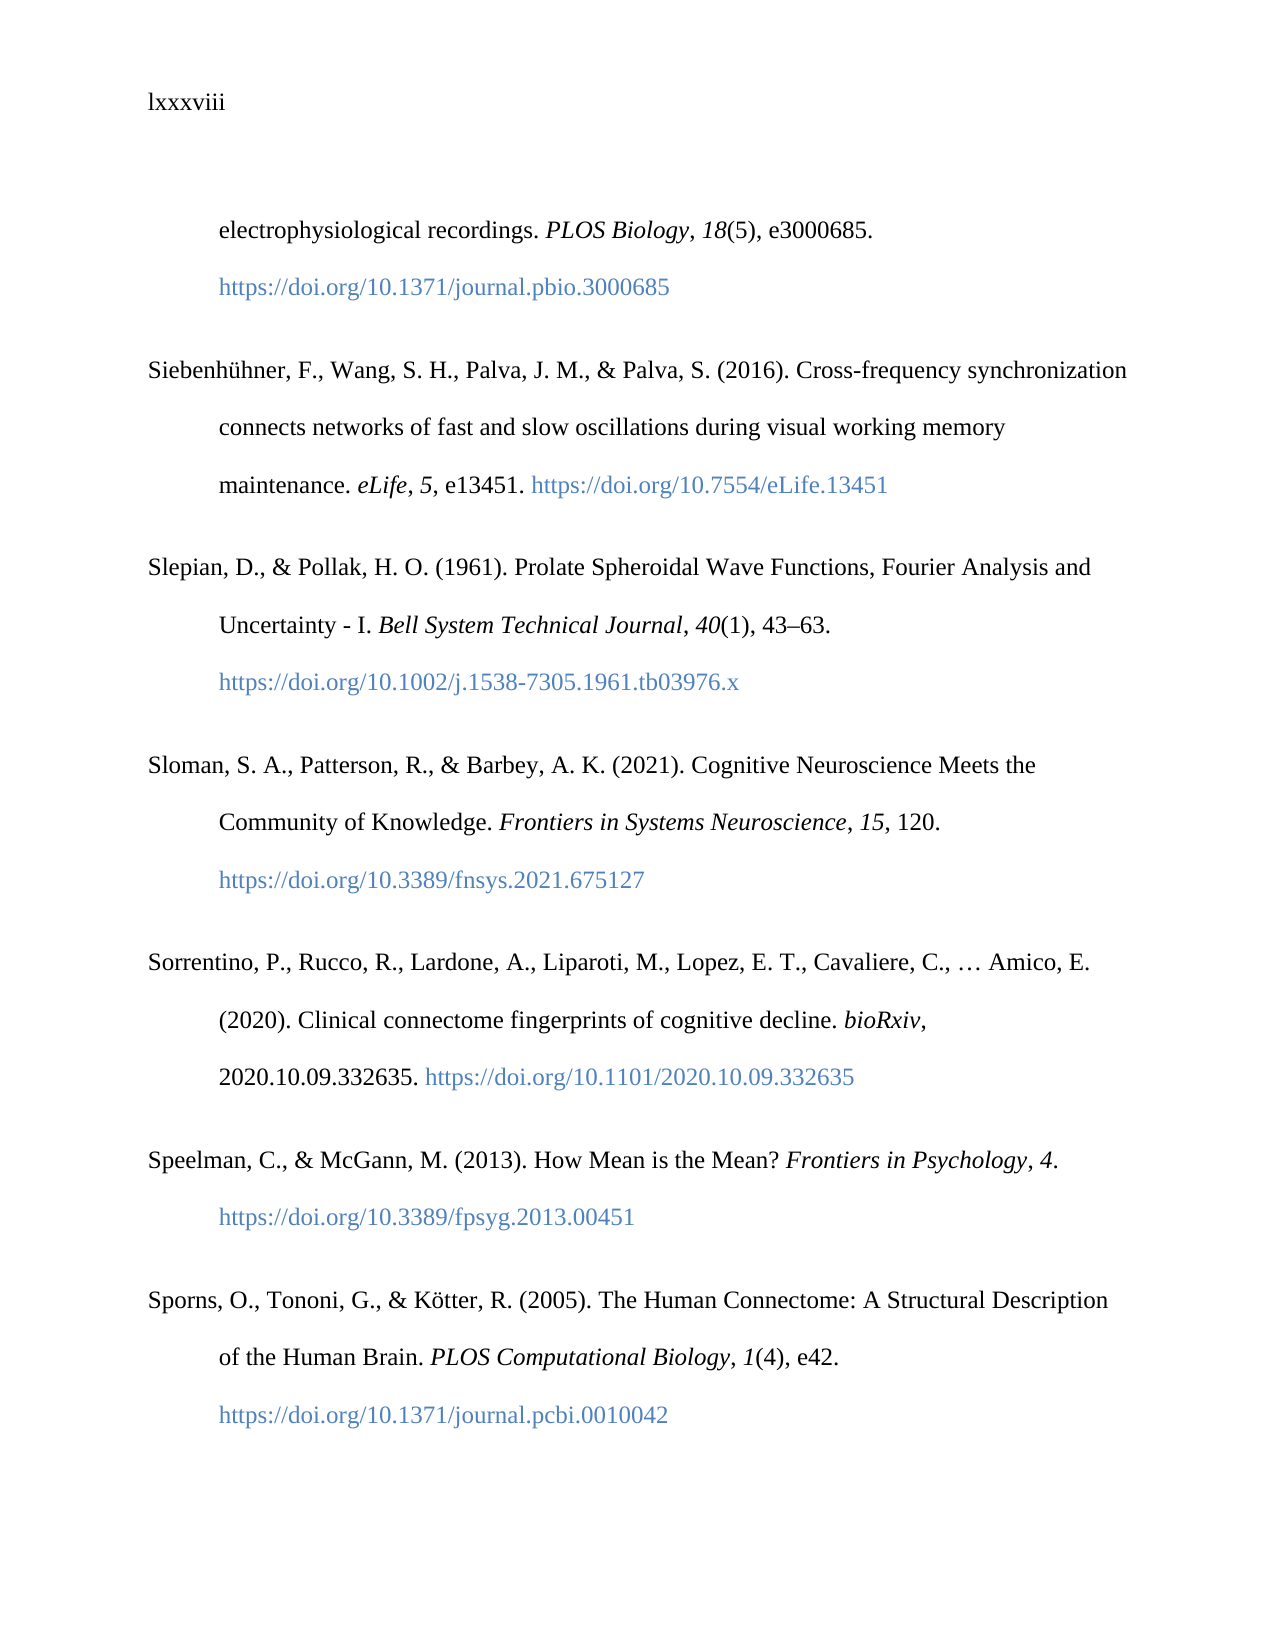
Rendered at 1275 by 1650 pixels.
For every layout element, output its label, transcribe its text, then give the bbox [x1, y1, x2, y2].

text Speelman, C., & McGann, M. (2013). How Mean is the Mean? Frontiers in Psychology, 4. https://doi.org/10.3389/fpsyg.2013.00451 [148, 1145, 1127, 1231]
text Siebenhühner, F., Wang, S. H., Palva, J. M., & Palva, S. (2016). Cross-frequency synchronization connects networks of fast and slow oscillations during visual working memory maintenance. eLife, 5, e13451. https://doi.org/10.7554/eLife.13451 [148, 355, 1127, 499]
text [148, 215, 1127, 301]
text Slepian, D., & Pollak, H. O. (1961). Prolate Spheroidal Wave Functions, Fourier Analysis and Uncertainty - I. Bell System Technical Journal, 40(1), 43–63. https://doi.org/10.1002/j.1538-7305.1961.tb03976.x [148, 552, 1127, 696]
text Sorrentino, P., Rucco, R., Lardone, A., Liparoti, M., Lopez, E. T., Cavaliere, C., … Amico, E. (2020). Clinical connectome fingerprints of cognitive decline. bioRxiv, 2020.10.09.332635. https://doi.org/10.1101/2020.10.09.332635 [148, 947, 1127, 1091]
text Sloman, S. A., Patterson, R., & Barbey, A. K. (2021). Cognitive Neuroscience Meets the Community of Knowledge. Frontiers in Systems Neuroscience, 15, 120. https://doi.org/10.3389/fnsys.2021.675127 [148, 750, 1127, 894]
text Sporns, O., Tononi, G., & Kötter, R. (2005). The Human Connectome: A Structural Description of the Human Brain. PLOS Computational Biology, 1(4), e42. https://doi.org/10.1371/journal.pcbi.0010042 [148, 1285, 1127, 1429]
